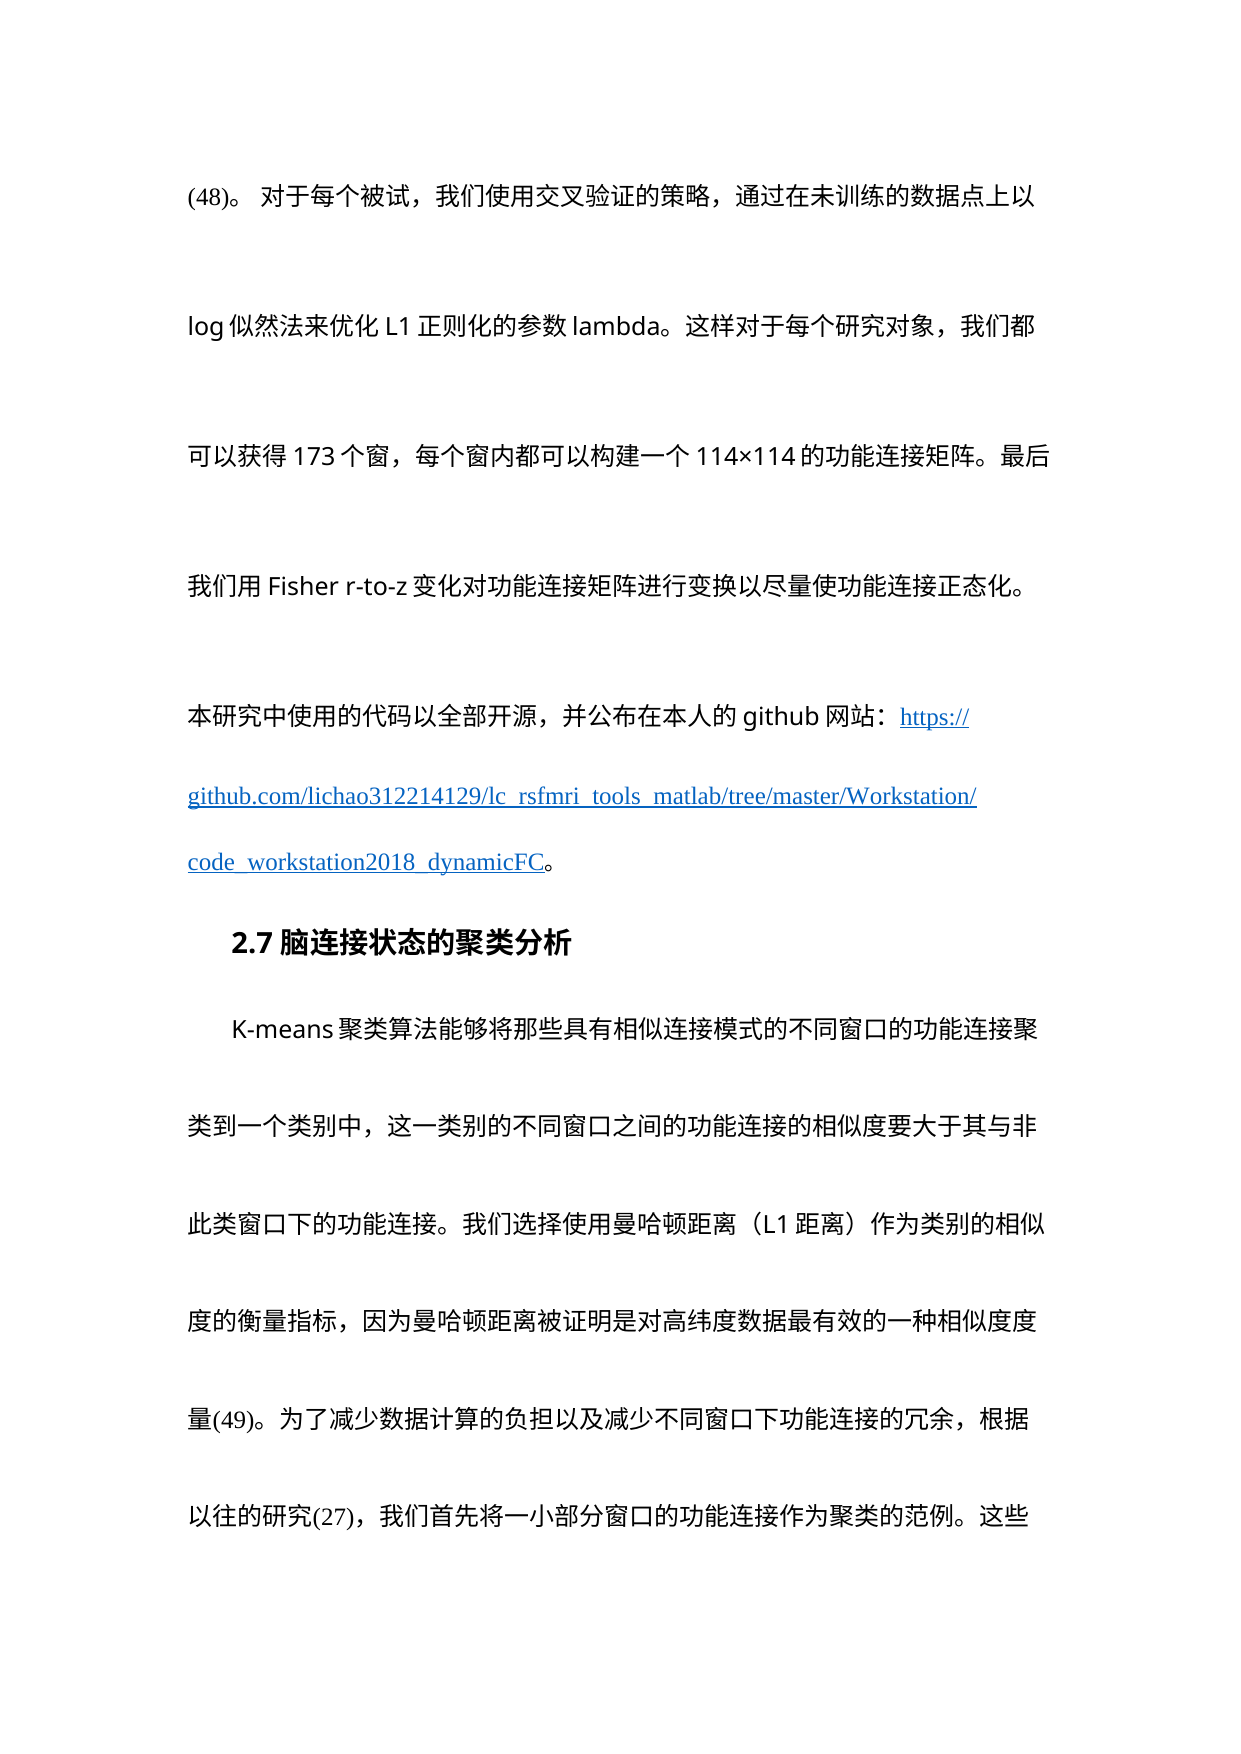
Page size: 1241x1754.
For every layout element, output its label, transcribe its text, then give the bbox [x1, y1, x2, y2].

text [187, 162, 1053, 877]
text 2.7 脑连接状态的聚类分析 [187, 909, 1053, 974]
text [187, 995, 1053, 1547]
